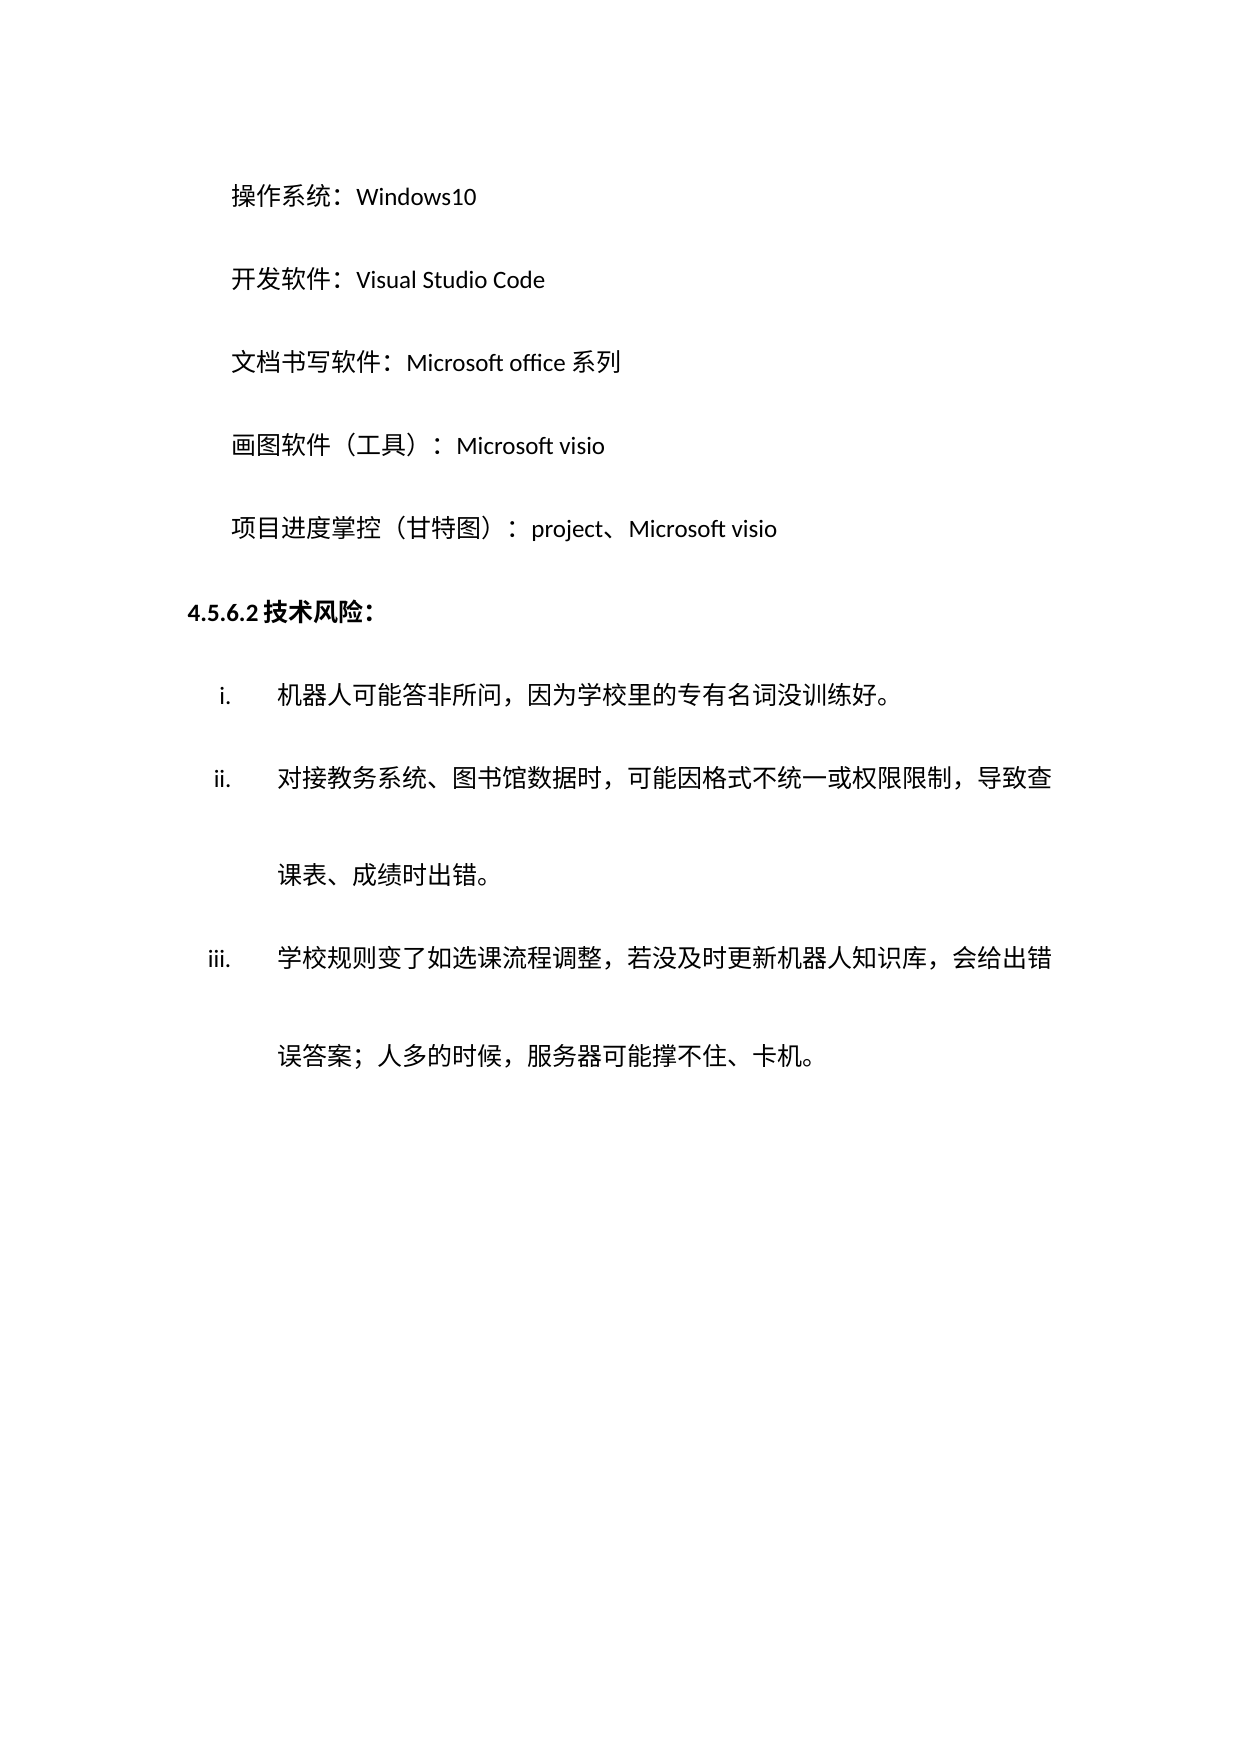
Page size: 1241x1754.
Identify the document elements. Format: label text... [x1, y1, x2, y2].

list 机器人可能答非所问，因为学校里的专有名词没训练好。 [231, 661, 1053, 726]
text 画图软件（工具）：Microsoft visio [231, 411, 1053, 476]
text 开发软件：Visual Studio Code [231, 245, 1053, 310]
list 对接教务系统、图书馆数据时，可能因格式不统一或权限限制，导致查课表、成绩时出错。 [231, 744, 1053, 906]
text 操作系统：Windows10 [231, 162, 1053, 227]
list 学校规则变了如选课流程调整，若没及时更新机器人知识库，会给出错误答案；人多的时候，服务器可能撑不住、卡机。 [231, 924, 1053, 1087]
text 项目进度掌控（甘特图）：project、Microsoft visio [231, 494, 1053, 559]
text 文档书写软件：Microsoft office系列 [231, 328, 1053, 393]
list 4.5.6.2技术风险： [187, 578, 1053, 643]
